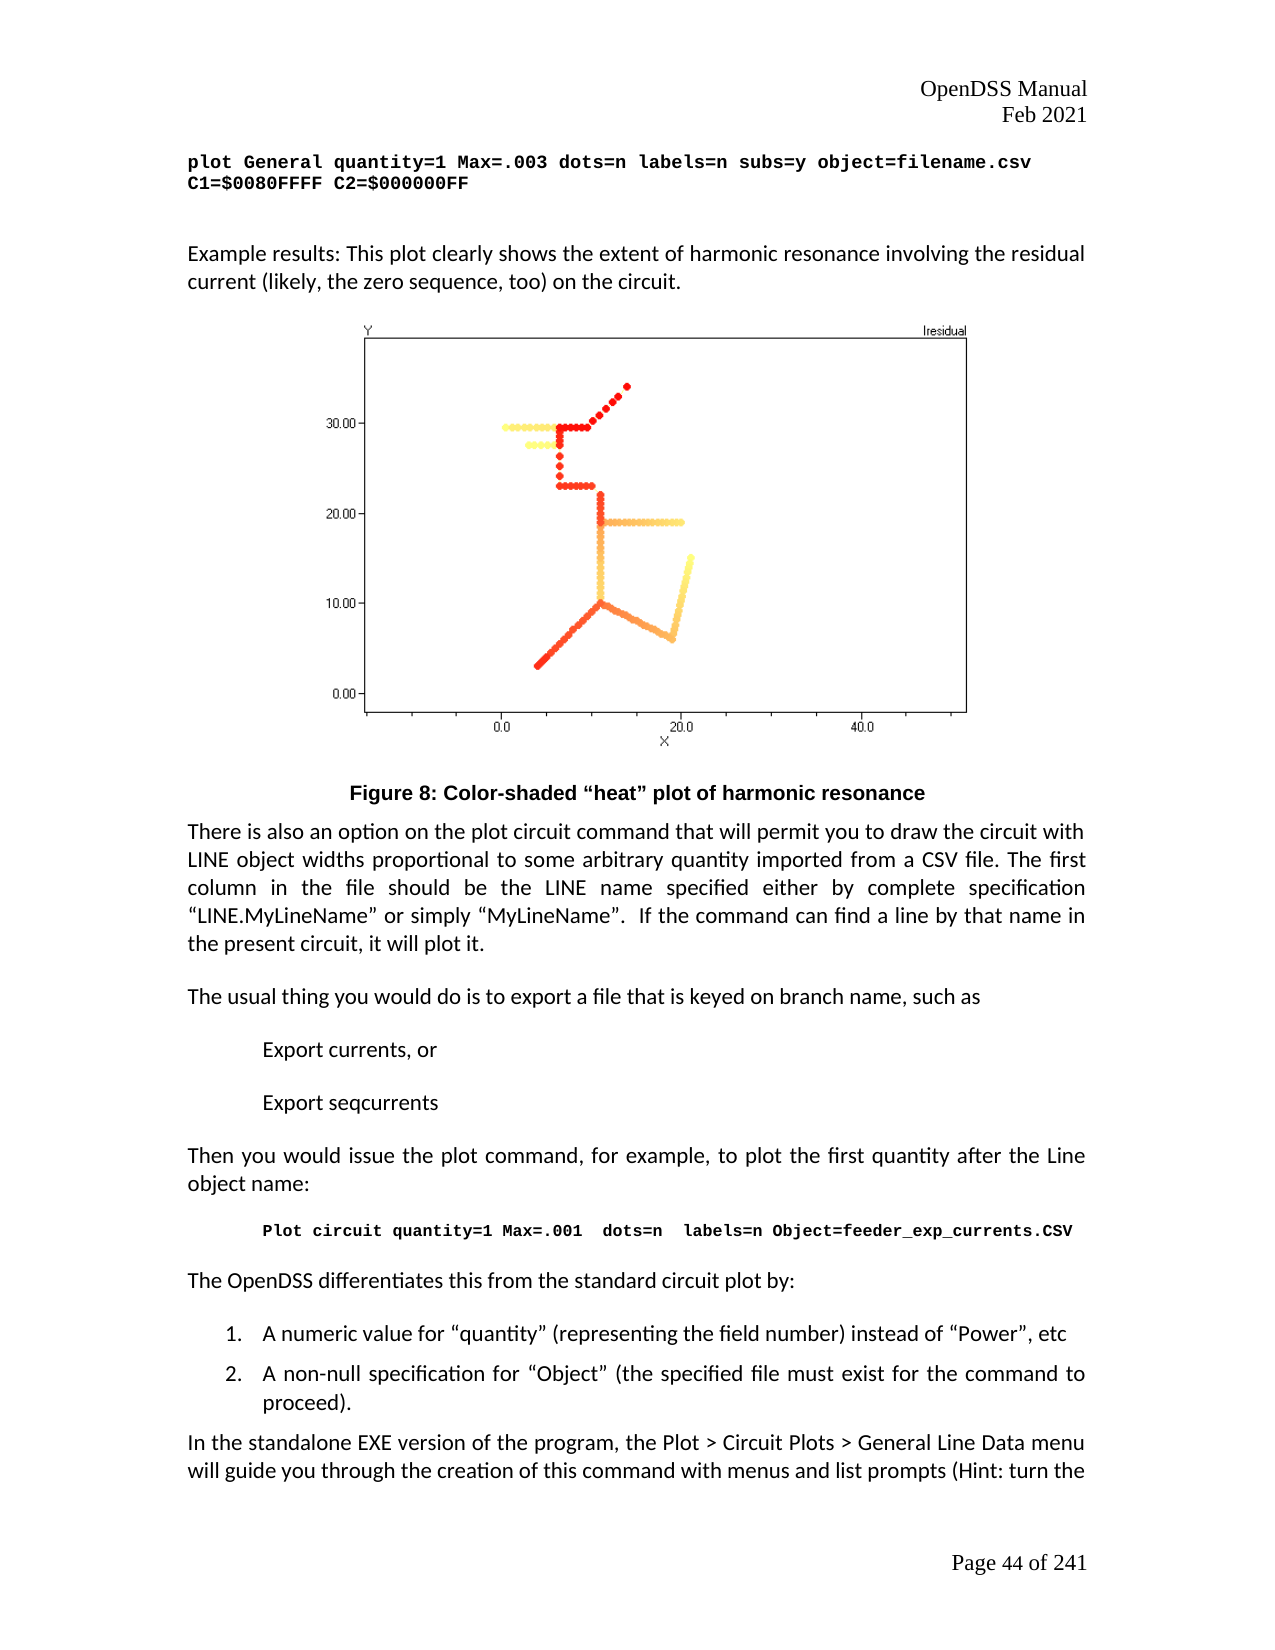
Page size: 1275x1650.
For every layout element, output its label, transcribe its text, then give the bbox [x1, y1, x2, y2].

list A non-null specification for “Object” (the specified file must exist for the command to proceed). [225, 1359, 1087, 1416]
picture [287, 320, 988, 756]
text Figure 8: Color-shaded “heat” plot of harmonic resonance [187, 781, 1087, 804]
text The OpenDSS differentiates this from the standard circuit plot by: [187, 1266, 1087, 1294]
text plot General quantity=1 Max=.003 dots=n labels=n subs=y object=filename.csv C1=$0080FFFF C2=$000000FF [187, 153, 1087, 195]
text Example results: This plot clearly shows the extent of harmonic resonance involving the residual current (likely, the zero sequence, too) on the circuit. [187, 239, 1087, 295]
text Export seqcurrents [187, 1088, 1087, 1116]
text Export currents, or [187, 1035, 1087, 1063]
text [187, 1428, 1087, 1484]
text The usual thing you would do is to export a file that is keyed on branch name, such as [187, 982, 1087, 1010]
text Plot circuit quantity=1 Max=.001 dots=n labels=n Object=feeder_exp_currents.CSV [262, 1222, 1087, 1241]
text Then you would issue the plot command, for example, to plot the first quantity after the Line object name: [187, 1141, 1087, 1197]
text There is also an option on the plot circuit command that will permit you to draw the circuit with LINE object widths proportional to some arbitrary quantity imported from a CSV file. The first column in the file should be the LINE name specified either by complete specification “LINE.MyLineName” or simply “MyLineName”. If the command can find a line by that name in the present circuit, it will plot it. [187, 817, 1087, 957]
list A numeric value for “quantity” (representing the field number) instead of “Power”, etc [225, 1319, 1087, 1347]
